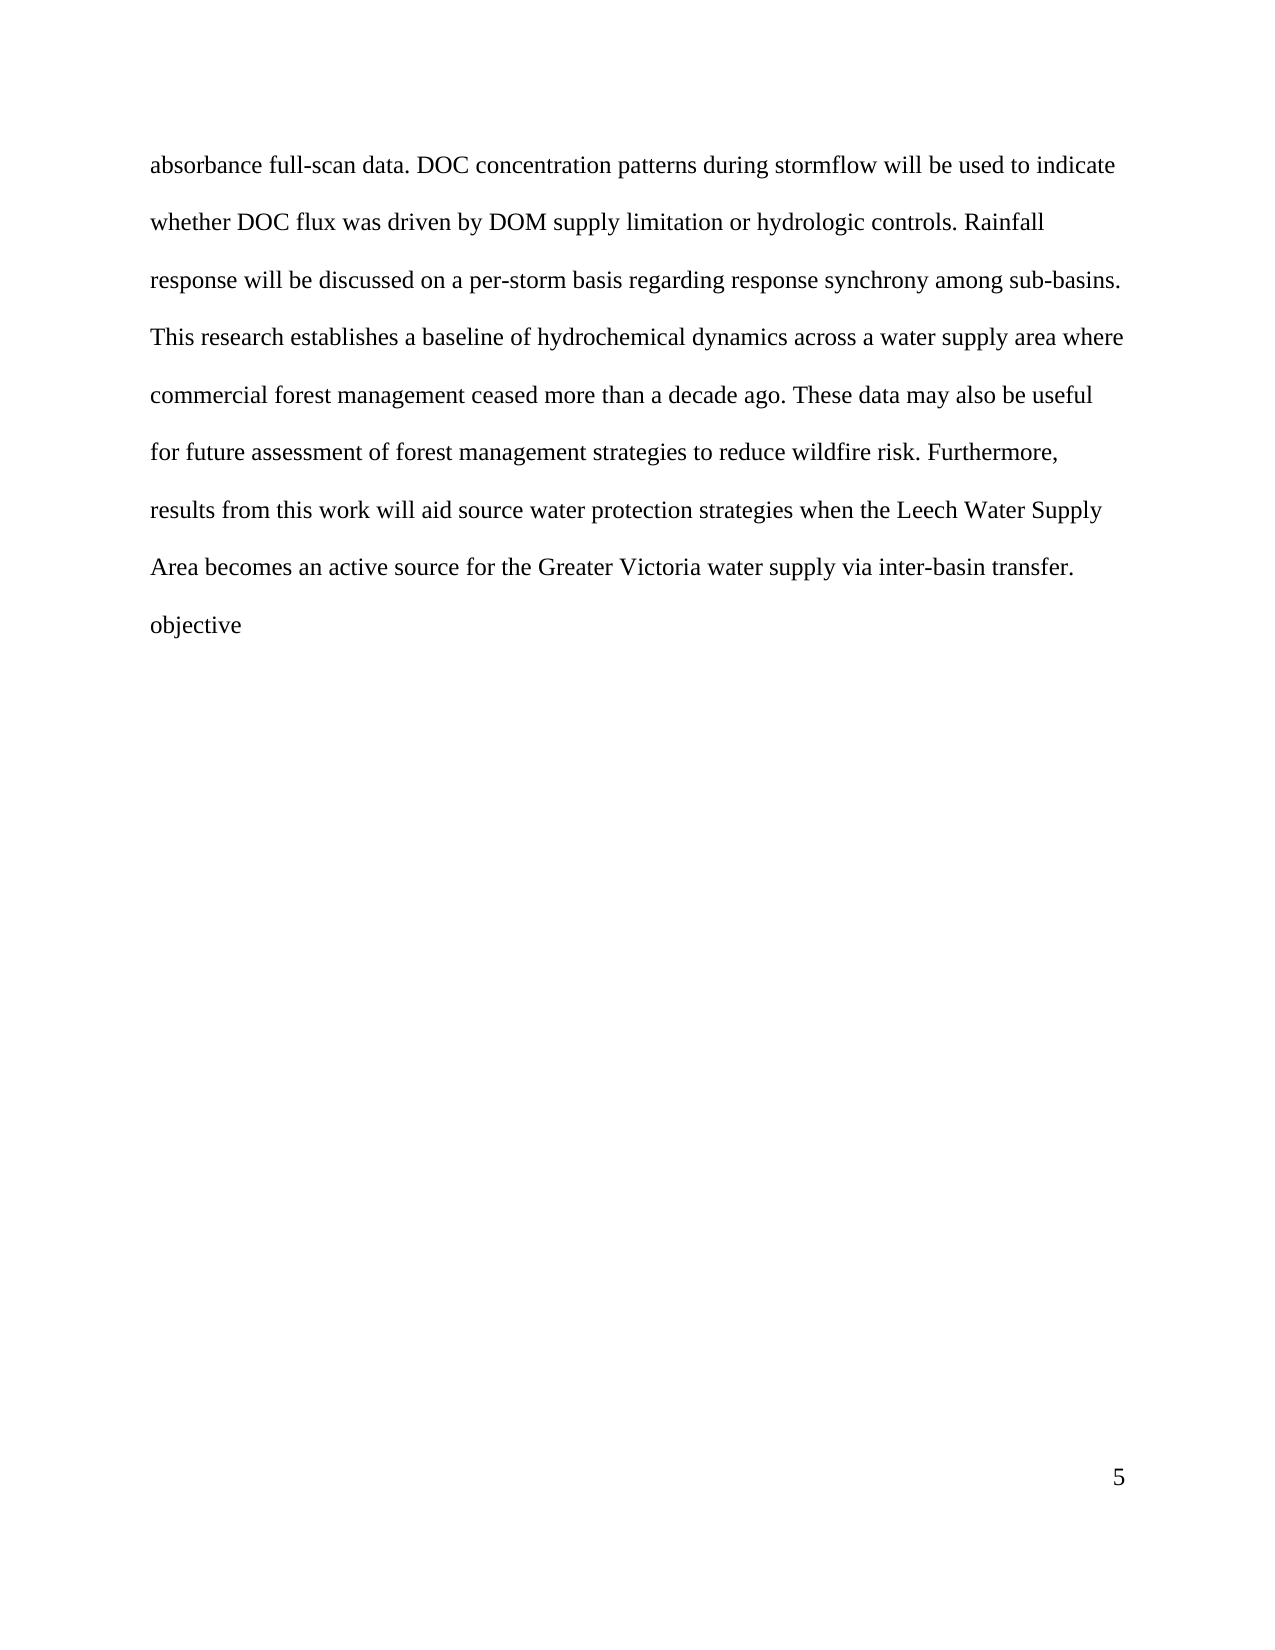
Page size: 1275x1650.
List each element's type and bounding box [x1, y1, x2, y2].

text [150, 150, 1125, 639]
